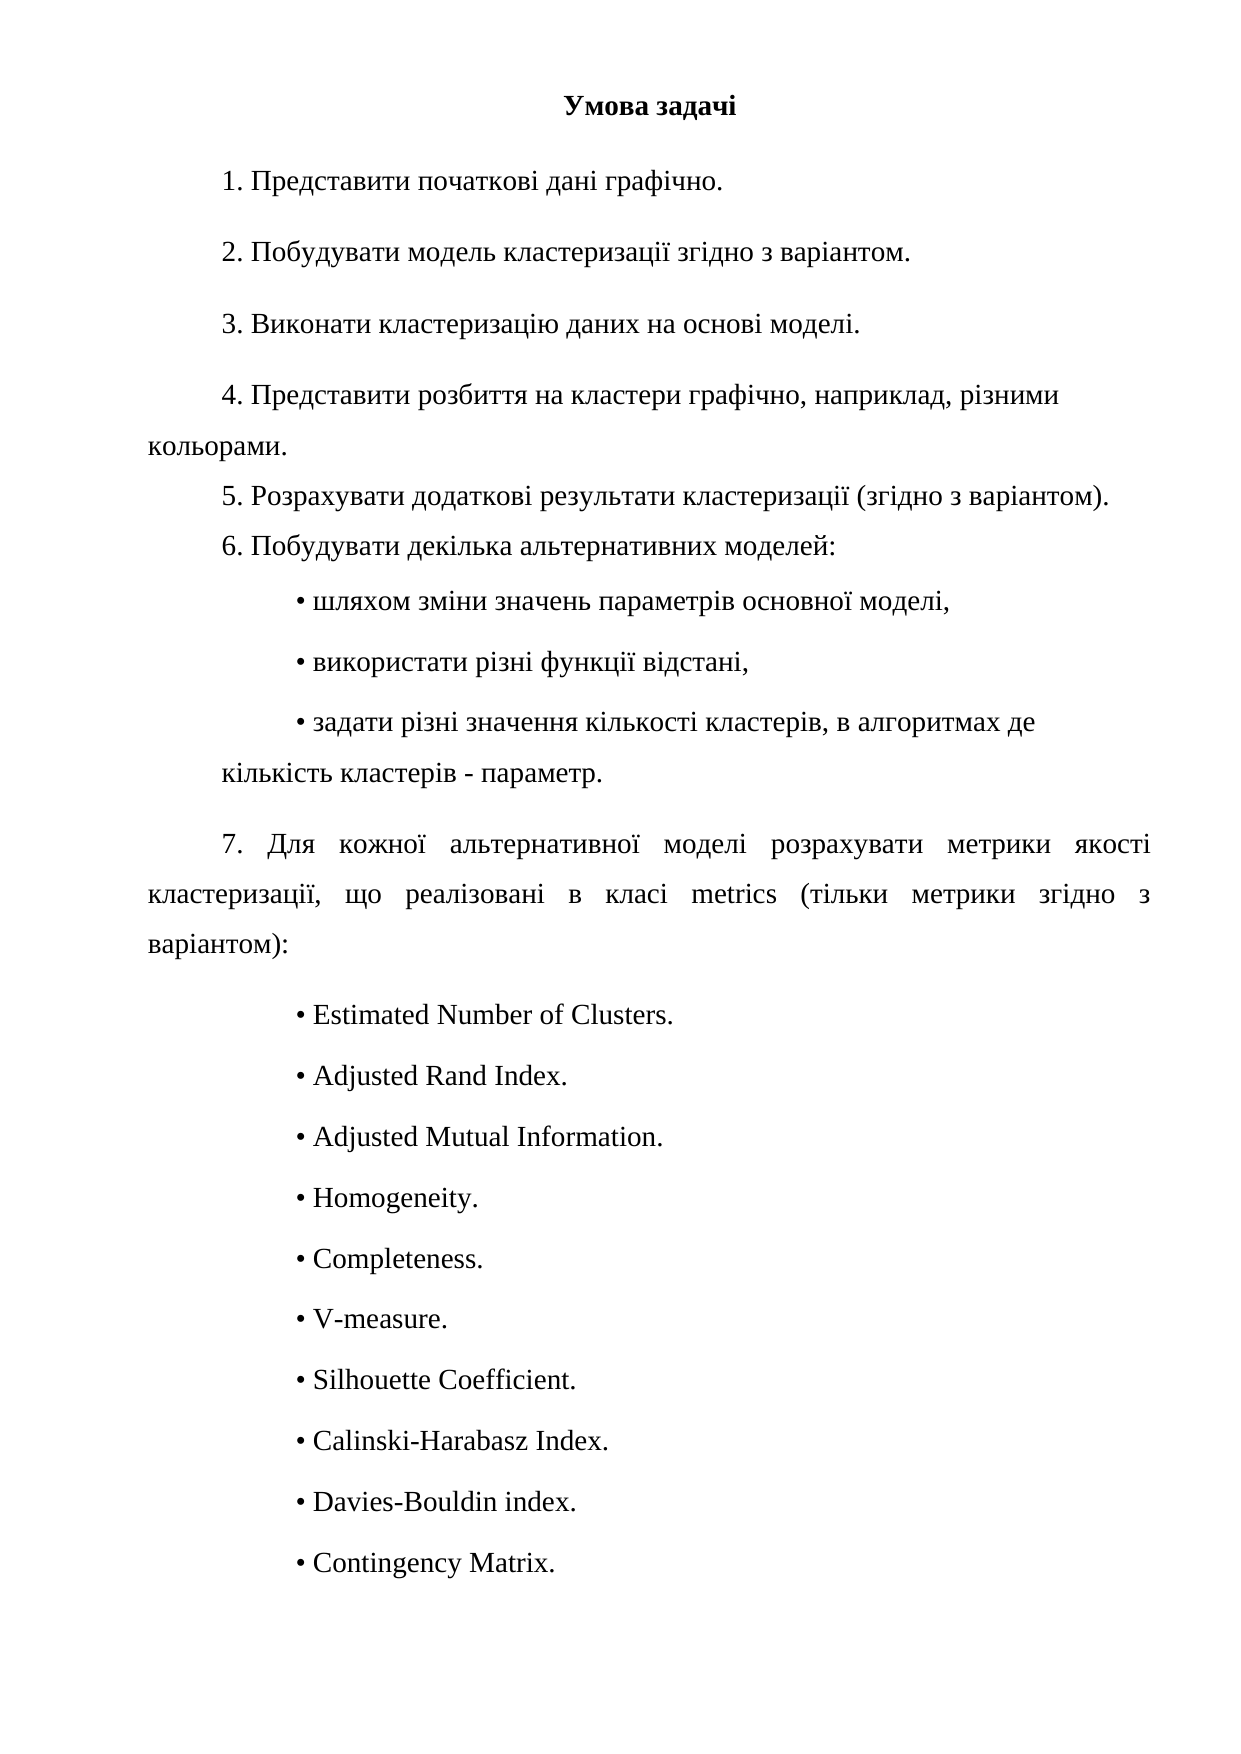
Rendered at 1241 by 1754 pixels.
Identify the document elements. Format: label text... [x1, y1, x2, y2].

text 2. Побудувати модель кластеризацiї згідно з варіантом. [148, 234, 1152, 268]
text • Contingency Matrix. [221, 1545, 1152, 1578]
text • Homogeneity. [221, 1180, 1152, 1213]
text • V-measure. [221, 1302, 1152, 1335]
text • Completeness. [221, 1241, 1152, 1274]
text 3. Виконати кластеризацiю даних на основі моделі. [148, 306, 1152, 339]
text • Davies-Bouldin index. [221, 1484, 1152, 1518]
text • використати рiзнi функцiї вiдстанi, [221, 644, 1152, 677]
text 4. Представити розбиття на кластери графічно, наприклад, різними кольорами. [148, 377, 1152, 461]
text 5. Розрахувати додатковi результати кластеризацiї (згiдно з варiантом). [148, 478, 1152, 512]
text 7. Для кожної альтернативної моделi розрахувати метрики якостi кластеризацiї, що реалiзованi в класi metrics (тiльки метрики згiдно з варiантом): [148, 826, 1152, 960]
text • Estimated Number of Clusters. [221, 997, 1152, 1031]
text • шляхом змiни значень параметрiв основної моделi, [221, 583, 1152, 616]
text • Calinski-Harabasz Index. [221, 1423, 1152, 1457]
text • Adjusted Rand Index. [221, 1058, 1152, 1092]
text • Adjusted Mutual Information. [221, 1119, 1152, 1153]
text • Silhouette Coefficient. [221, 1362, 1152, 1396]
text 6. Побудувати декiлька альтернативних моделей: [148, 528, 1152, 562]
text 1. Представити початкові дані графічно. [148, 163, 1152, 196]
list Умова задачі [148, 88, 1152, 122]
text • задати рiзнi значення кiлькостi кластерiв, в алгоритмах де кiлькiсть кластерiв - параметр. [221, 704, 1152, 788]
